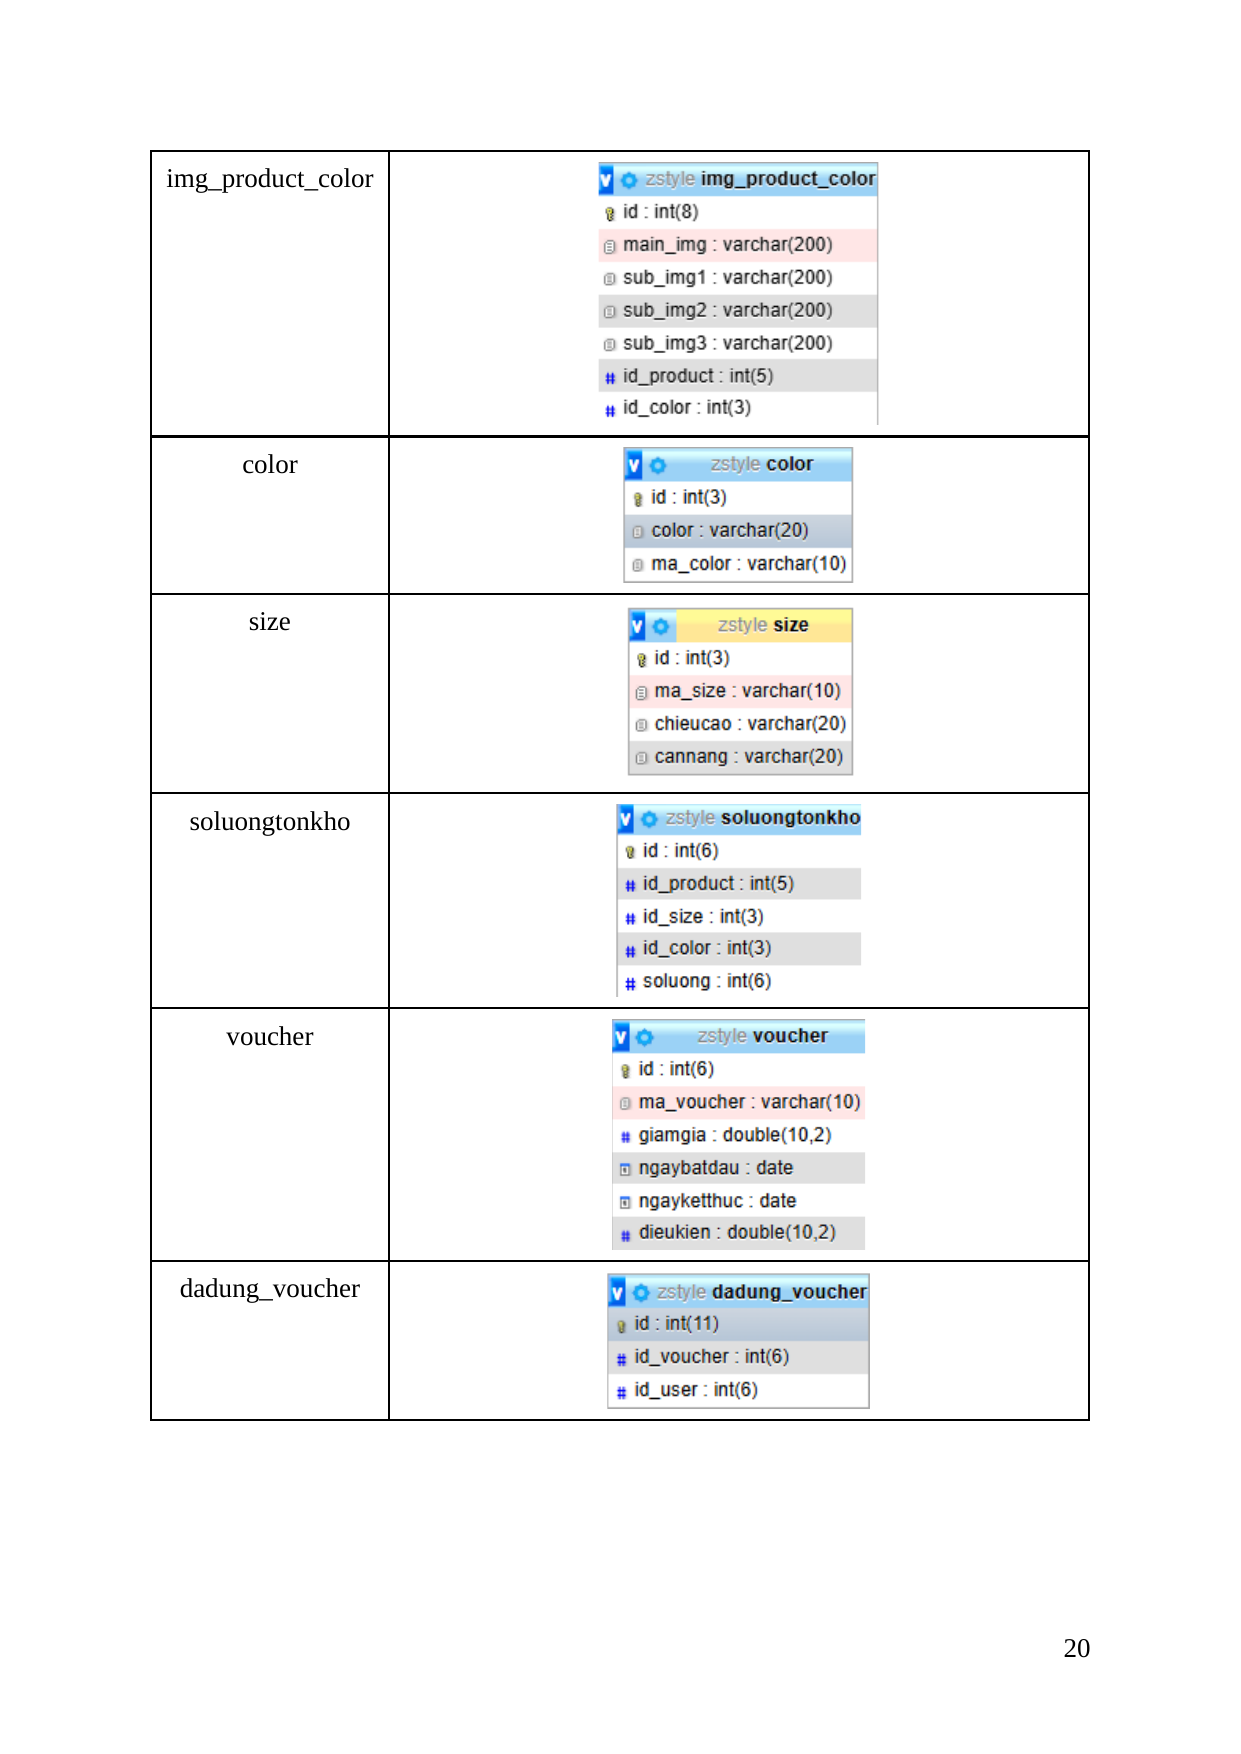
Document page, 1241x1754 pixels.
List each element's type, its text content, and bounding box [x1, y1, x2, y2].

picture [622, 447, 855, 583]
picture [612, 1019, 866, 1250]
table_cell size [152, 595, 388, 792]
table_cell dadung_voucher [152, 1262, 388, 1419]
table_cell [390, 1262, 1088, 1419]
picture [622, 605, 855, 782]
table_cell soluongtonkho [152, 794, 388, 1007]
table_cell voucher [152, 1009, 388, 1260]
picture [607, 1272, 870, 1409]
table_cell [390, 438, 1088, 593]
table_cell [390, 152, 1088, 435]
table_cell color [152, 438, 388, 593]
table_cell img_product_color [152, 152, 388, 435]
table_cell [390, 794, 1088, 1007]
table_cell [390, 595, 1088, 792]
table_cell [390, 1009, 1088, 1260]
picture [615, 804, 862, 997]
picture [598, 162, 879, 425]
